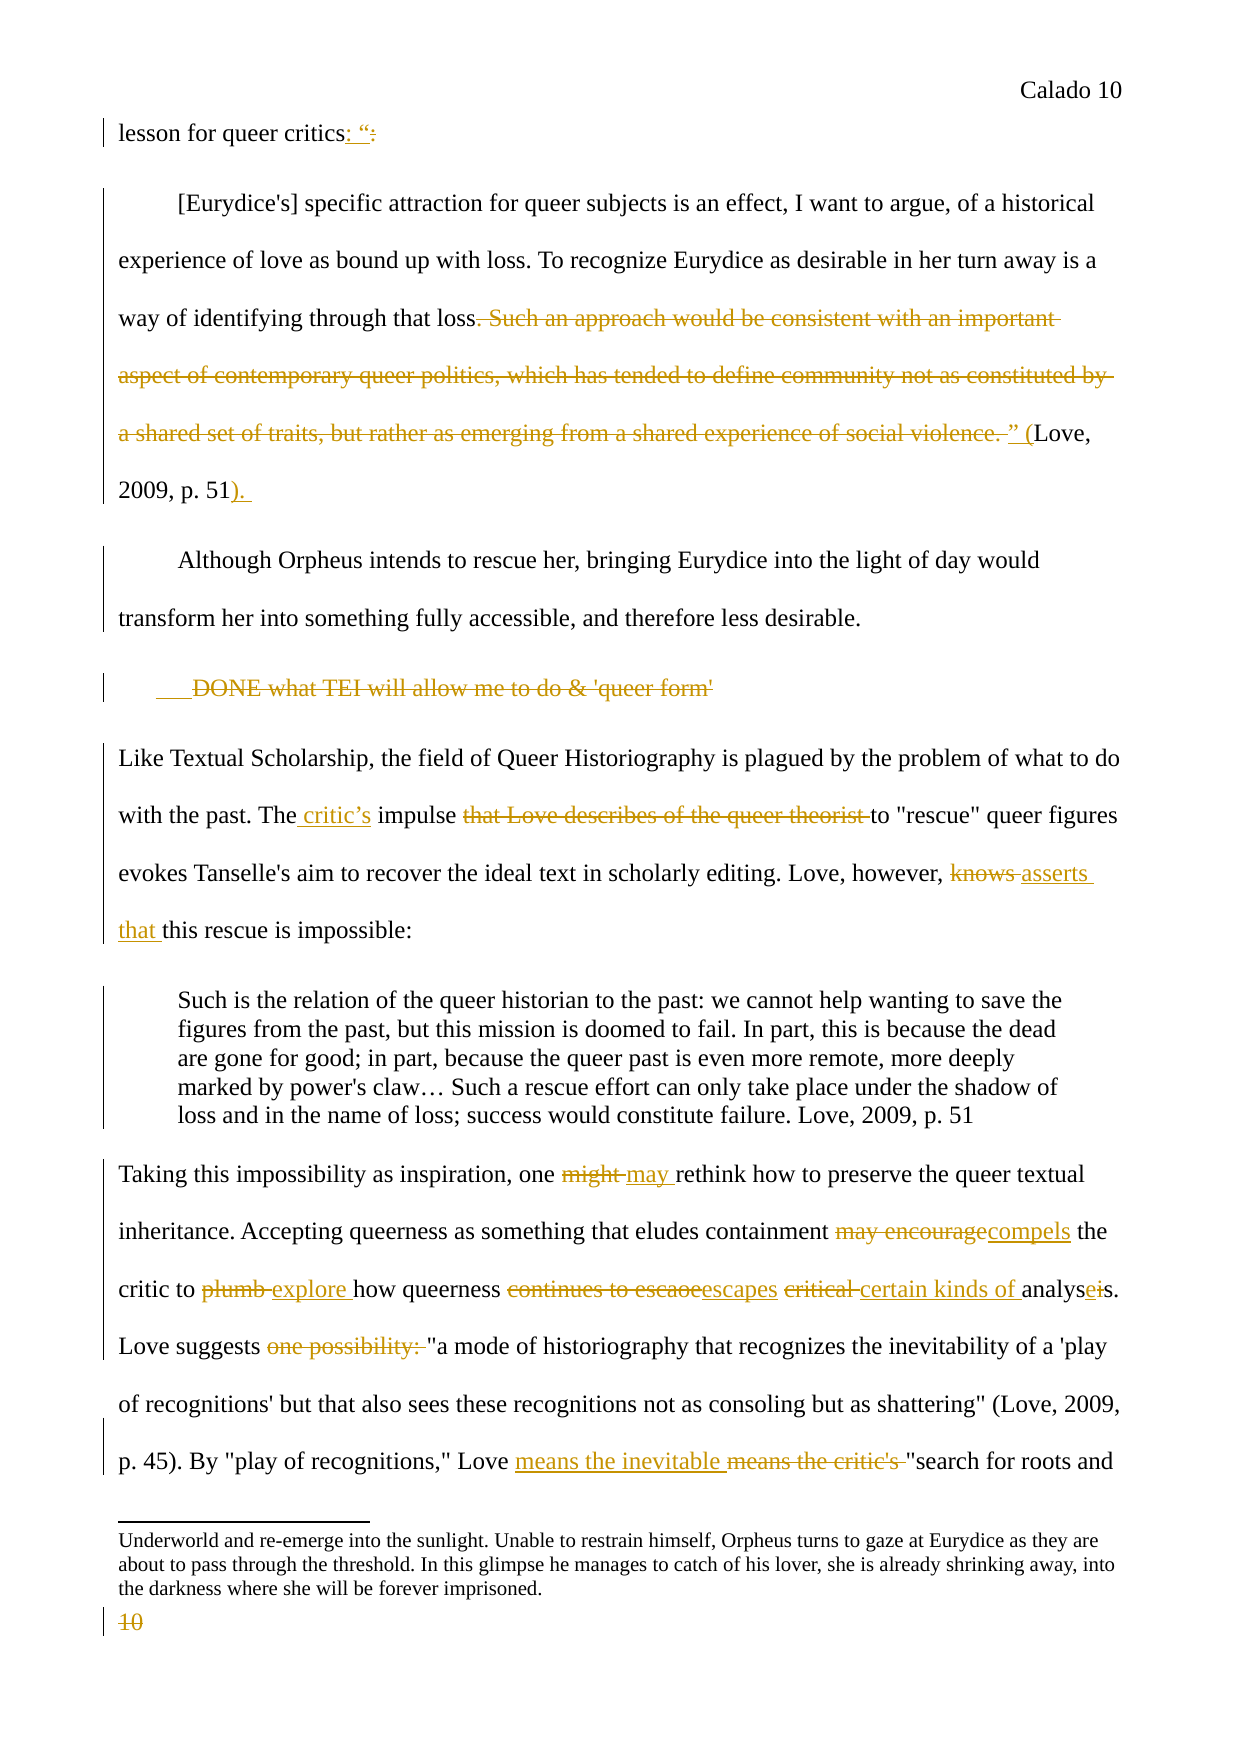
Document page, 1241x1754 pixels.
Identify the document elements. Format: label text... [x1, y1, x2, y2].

text Although Orpheus intends to rescue her, bringing Eurydice into the light of day would transform her into something fully accessible, and therefore less desirable. [118, 546, 1122, 632]
text Such is the relation of the queer historian to the past: we cannot help wanting to save the figures from the past, but this mission is doomed to fail. In part, this is because the dead are gone for good; in part, because the queer past is even more remote, more deeply marked by power's claw… Such a rescue effort can only take place under the shadow of loss and in the name of loss; success would constitute failure. Love, 2009, p. 51 [177, 986, 1063, 1129]
text [Eurydice's] specific attraction for queer subjects is an effect, I want to argue, of a historical experience of love as bound up with loss. To recognize Eurydice as desirable in her turn away is a way of identifying through that lossLove, 2009, p. 51 [118, 188, 1122, 504]
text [118, 118, 1122, 147]
text Like Textual Scholarship, the field of Queer Historiography is plagued by the problem of what to do with the past. The impulse to "rescue" queer figures evokes Tanselle's aim to recover the ideal text in scholarly editing. Love, however, this rescue is impossible: [118, 743, 1122, 944]
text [118, 1159, 1122, 1475]
